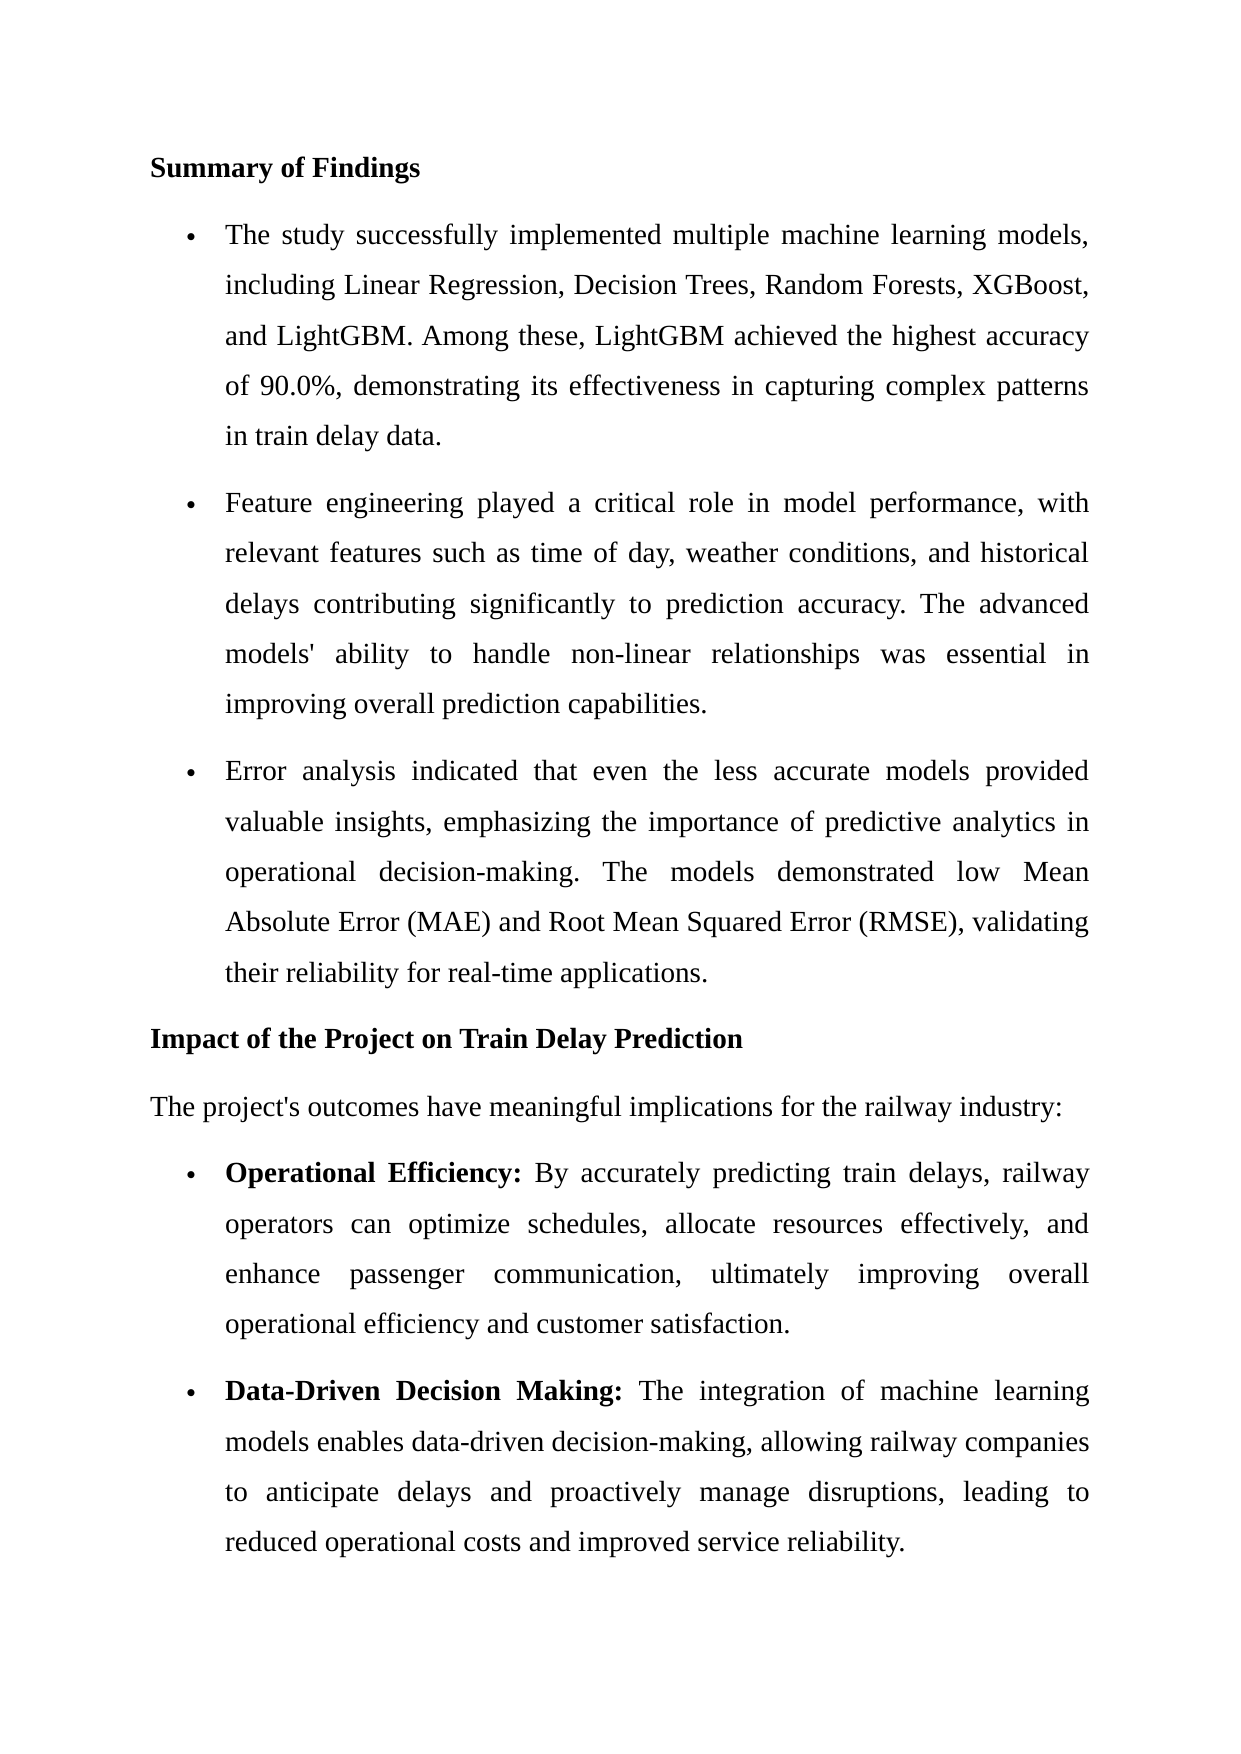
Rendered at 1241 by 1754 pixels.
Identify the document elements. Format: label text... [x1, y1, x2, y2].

list Data-Driven Decision Making: The integration of machine learning models enables data-driven decision-making, allowing railway companies to anticipate delays and proactively manage disruptions, leading to reduced operational costs and improved service reliability. [187, 1373, 1090, 1558]
list Operational Efficiency: By accurately predicting train delays, railway operators can optimize schedules, allocate resources effectively, and enhance passenger communication, ultimately improving overall operational efficiency and customer satisfaction. [187, 1156, 1090, 1340]
list Feature engineering played a critical role in model performance, with relevant features such as time of day, weather conditions, and historical delays contributing significantly to prediction accuracy. The advanced models' ability to handle non-linear relationships was essential in improving overall prediction capabilities. [187, 485, 1090, 720]
text The project's outcomes have meaningful implications for the railway industry: [150, 1089, 1090, 1122]
text Impact of the Project on Train Delay Prediction [150, 1022, 1090, 1055]
text Summary of Findings [150, 150, 1090, 183]
list The study successfully implemented multiple machine learning models, including Linear Regression, Decision Trees, Random Forests, XGBoost, and LightGBM. Among these, LightGBM achieved the highest accuracy of 90.0%, demonstrating its effectiveness in capturing complex patterns in train delay data. [187, 217, 1090, 452]
list Error analysis indicated that even the less accurate models provided valuable insights, emphasizing the importance of predictive analytics in operational decision-making. The models demonstrated low Mean Absolute Error (MAE) and Root Mean Squared Error (RMSE), validating their reliability for real-time applications. [187, 753, 1090, 988]
